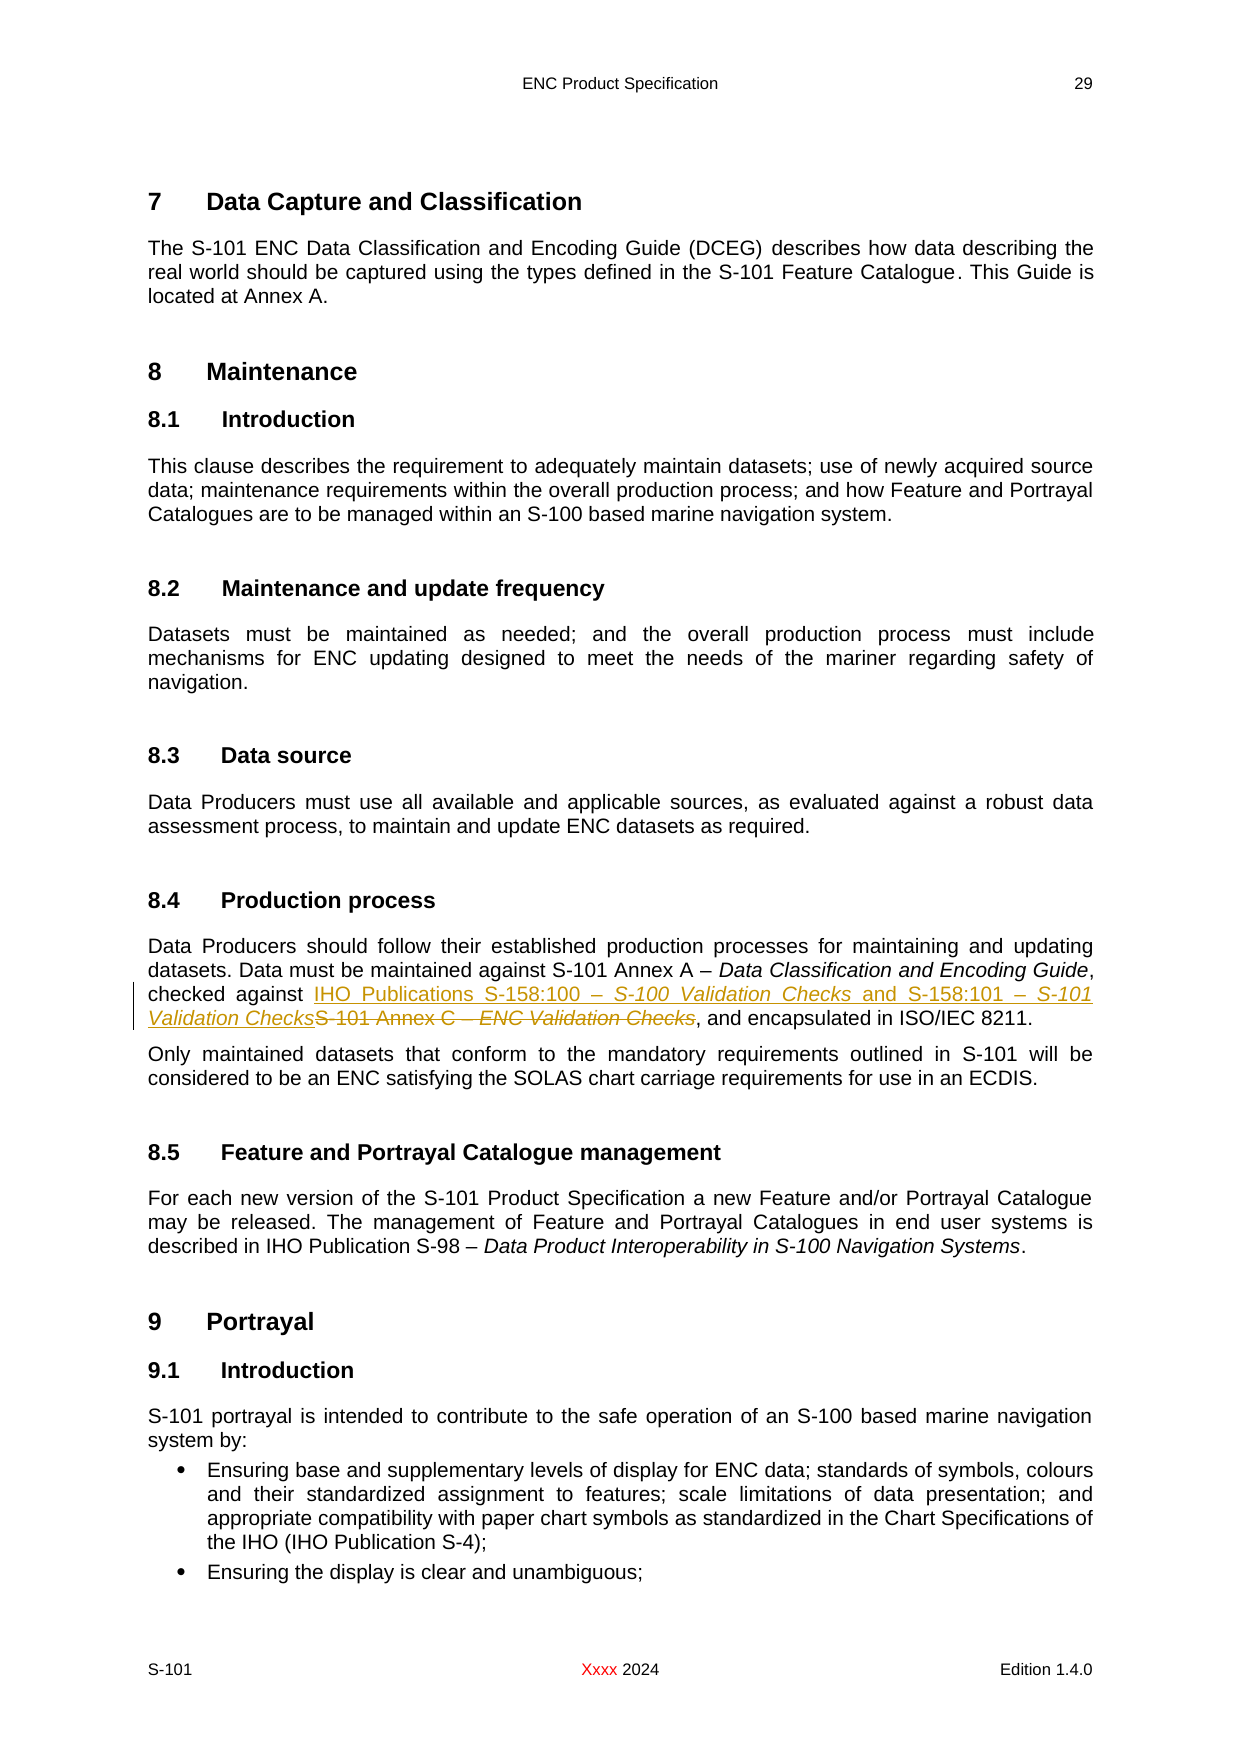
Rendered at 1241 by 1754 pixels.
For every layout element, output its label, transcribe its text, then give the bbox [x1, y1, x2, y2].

text Only maintained datasets that conform to the mandatory requirements outlined in S-101 will be considered to be an ENC satisfying the SOLAS chart carriage requirements for use in an ECDIS. [148, 1042, 1094, 1090]
text S-101 portrayal is intended to contribute to the safe operation of an S-100 based marine navigation system by: [148, 1404, 1094, 1452]
text The S-101 ENC Data Classification and Encoding Guide (DCEG) describes how data describing the real world should be captured using the types defined in the S-101 Feature Catalogue. This Guide is located at Annex A. [148, 236, 1094, 308]
subtitle Maintenance [148, 357, 1094, 386]
text This clause describes the requirement to adequately maintain datasets; use of newly acquired source data; maintenance requirements within the overall production process; and how Feature and Portrayal Catalogues are to be managed within an S-100 based marine navigation system. [148, 454, 1094, 526]
text For each new version of the S-101 Product Specification a new Feature and/or Portrayal Catalogue may be released. The management of Feature and Portrayal Catalogues in end user systems is described in IHO Publication S-98 – Data Product Interoperability in S-100 Navigation Systems. [148, 1186, 1094, 1258]
text Data Producers must use all available and applicable sources, as evaluated against a robust data assessment process, to maintain and update ENC datasets as required. [148, 790, 1094, 838]
subtitle Introduction [148, 406, 1094, 433]
subtitle Feature and Portrayal Catalogue management [148, 1139, 1094, 1165]
list Ensuring base and supplementary levels of display for ENC data; standards of symbols, colours and their standardized assignment to features; scale limitations of data presentation; and appropriate compatibility with paper chart symbols as standardized in the Chart Specifications of the IHO (IHO Publication S-4); [177, 1458, 1094, 1554]
text Data Producers should follow their established production processes for maintaining and updating datasets. Data must be maintained against S-101 Annex A – Data Classification and Encoding Guide, checked against , and encapsulated in ISO/IEC 8211. [148, 934, 1094, 1029]
subtitle Data source [148, 742, 1094, 769]
subtitle Introduction [148, 1357, 1094, 1383]
subtitle Data Capture and Classification [148, 186, 1094, 215]
subtitle Maintenance and update frequency [148, 574, 1094, 601]
subtitle Portrayal [148, 1307, 1094, 1336]
list Ensuring the display is clear and unambiguous; [177, 1560, 1094, 1584]
subtitle Production process [148, 887, 1094, 913]
text Datasets must be maintained as needed; and the overall production process must include mechanisms for ENC updating designed to meet the needs of the mariner regarding safety of navigation. [148, 622, 1094, 693]
